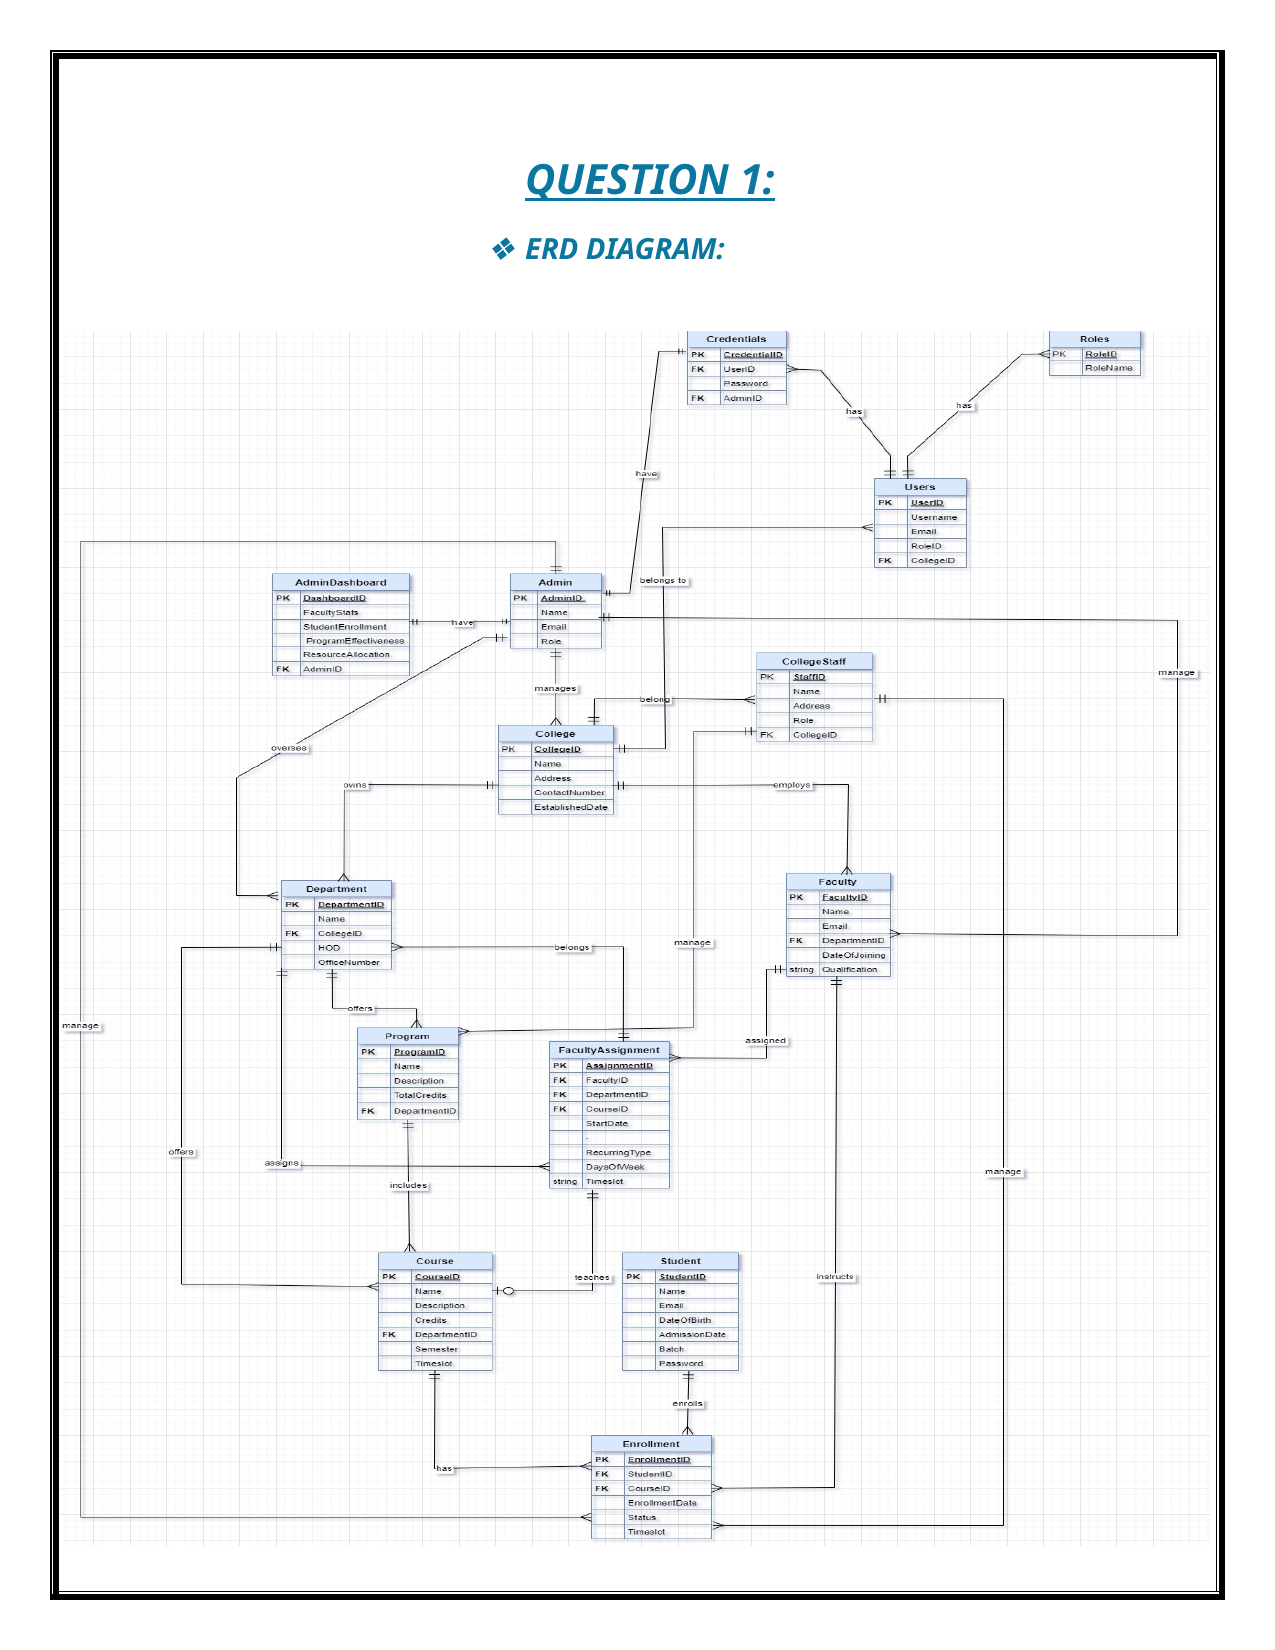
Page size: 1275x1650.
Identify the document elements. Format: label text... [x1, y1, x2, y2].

text QUESTION 1: [450, 150, 1125, 207]
picture [59, 331, 1211, 1546]
list ERD DIAGRAM: [487, 228, 1125, 268]
